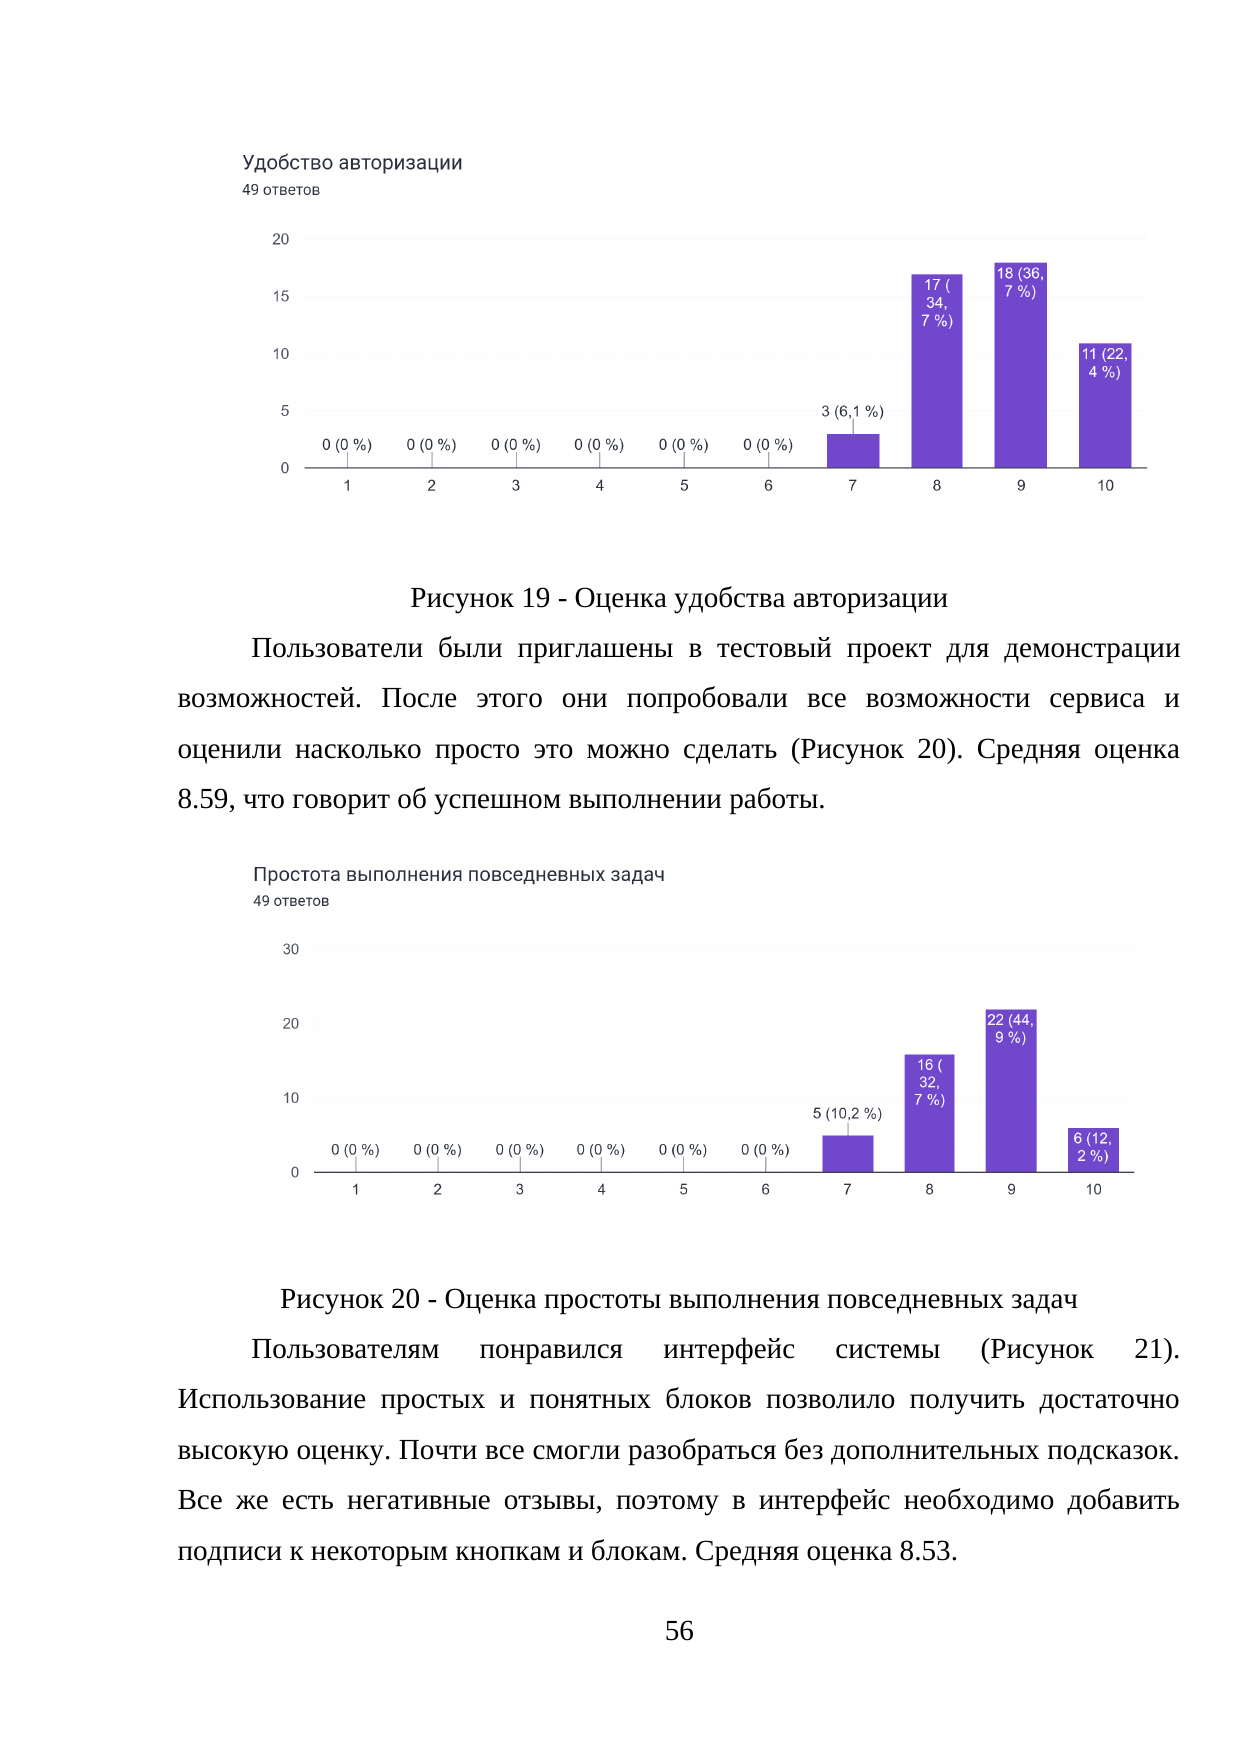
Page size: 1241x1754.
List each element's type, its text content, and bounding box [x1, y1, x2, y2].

text Рисунок 19 - Оценка удобства авторизации [177, 580, 1181, 613]
text Рисунок 20 - Оценка простоты выполнения повседневных задач [177, 1281, 1181, 1314]
picture [211, 118, 1148, 563]
text Пользователи были приглашены в тестовый проект для демонстрации возможностей. После этого они попробовали все возможности сервиса и оценили насколько просто это можно сделать (Рисунок 20). Средняя оценка 8.59, что говорит об успешном выполнении работы. [177, 630, 1181, 814]
picture [223, 831, 1135, 1265]
text Пользователям понравился интерфейс системы (Рисунок 21). Использование простых и понятных блоков позволило получить достаточно высокую оценку. Почти все смогли разобраться без дополнительных подсказок. Все же есть негативные отзывы, поэтому в интерфейс необходимо добавить подписи к некоторым кнопкам и блокам. Средняя оценка 8.53. [177, 1331, 1181, 1566]
